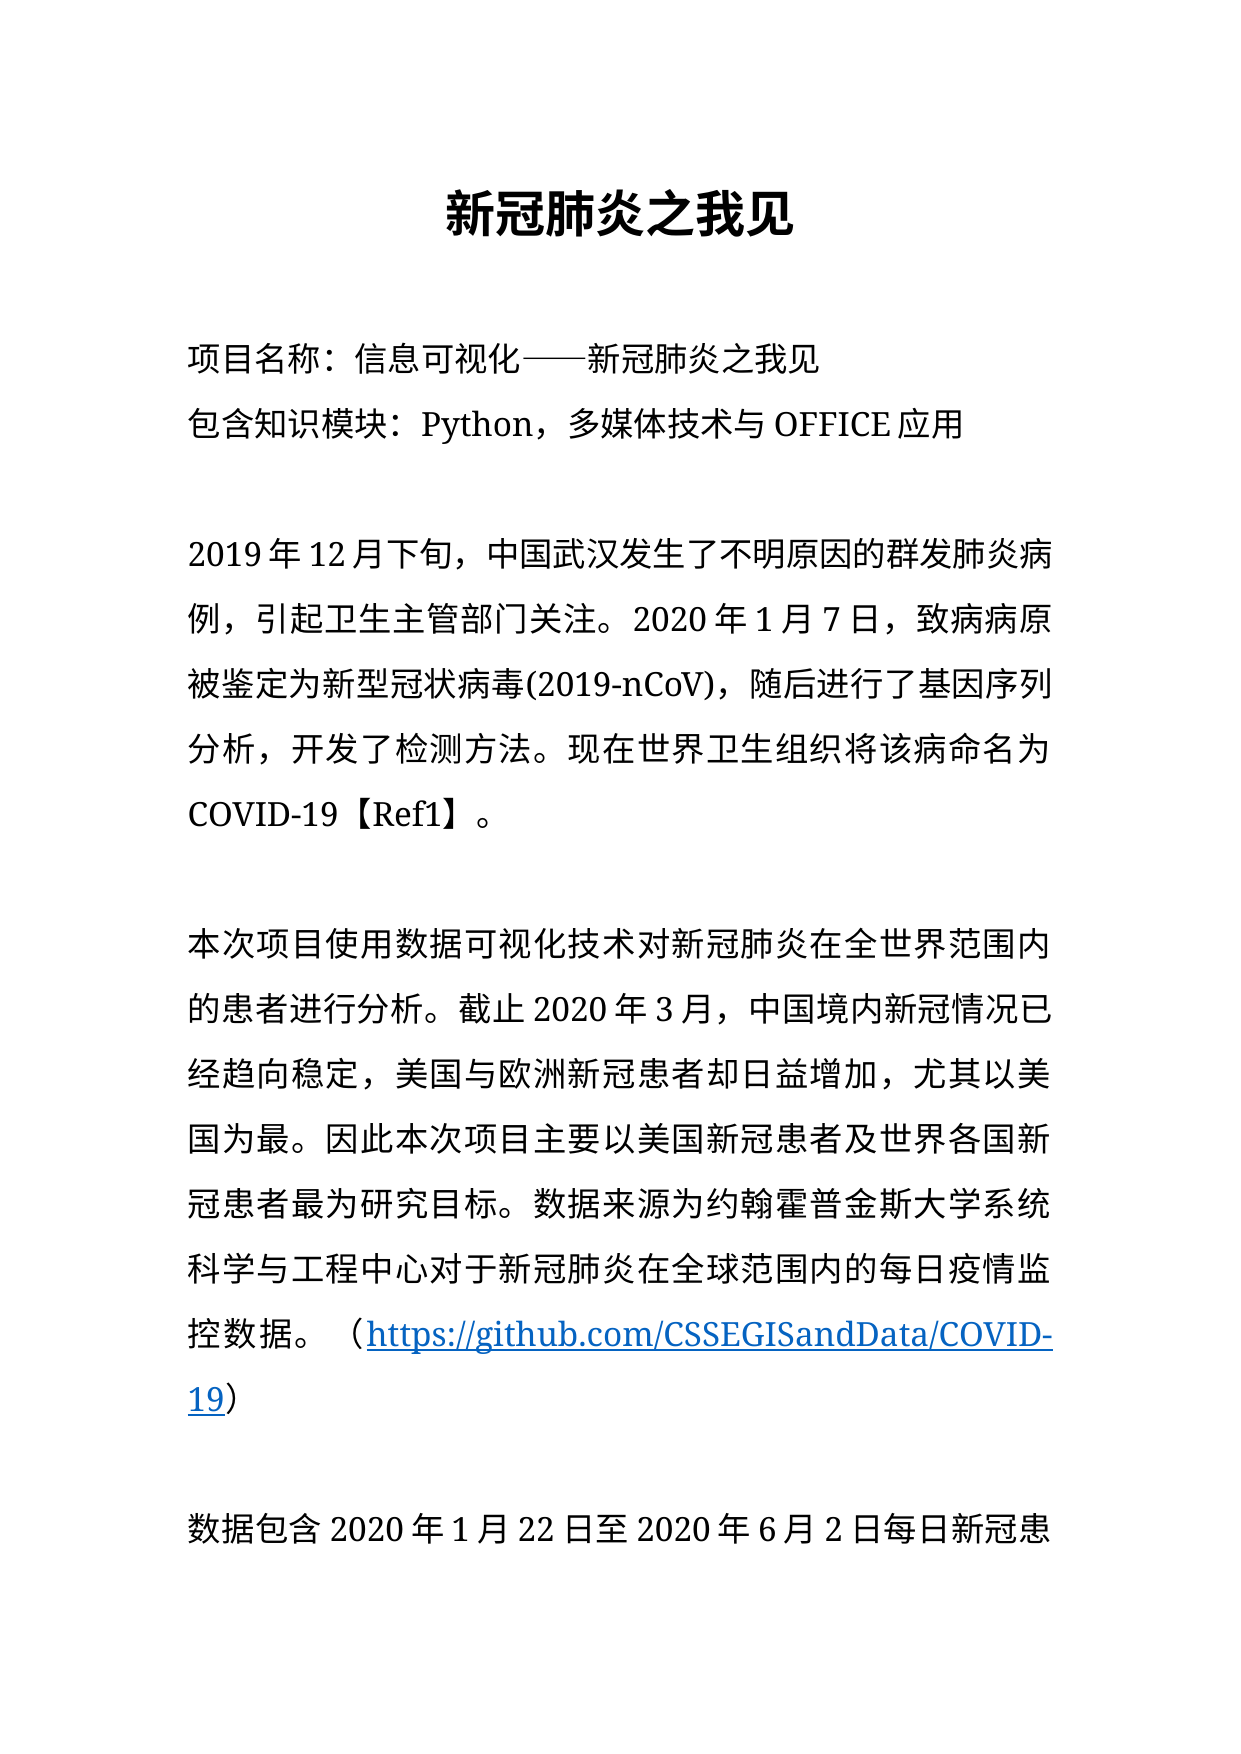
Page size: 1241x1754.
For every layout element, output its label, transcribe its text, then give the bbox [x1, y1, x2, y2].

text 包含知识模块：Python，多媒体技术与OFFICE应用 [187, 389, 1053, 454]
text 新冠肺炎之我见 [187, 162, 1053, 259]
text 项目名称：信息可视化——新冠肺炎之我见 [187, 324, 1053, 389]
text 本次项目使用数据可视化技术对新冠肺炎在全世界范围内的患者进行分析。截止2020年3月，中国境内新冠情况已经趋向稳定，美国与欧洲新冠患者却日益增加，尤其以美国为最。因此本次项目主要以美国新冠患者及世界各国新冠患者最为研究目标。数据来源为约翰霍普金斯大学系统科学与工程中心对于新冠肺炎在全球范围内的每日疫情监控数据。（https://github.com/CSSEGISandData/COVID-19） [187, 909, 1053, 1429]
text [187, 1494, 1053, 1559]
text 2019年12月下旬，中国武汉发生了不明原因的群发肺炎病例，引起卫生主管部门关注。2020年1月7日，致病病原被鉴定为新型冠状病毒(2019-nCoV)，随后进行了基因序列分析，开发了检测方法。现在世界卫生组织将该病命名为COVID-19【Ref1】。 [187, 519, 1053, 844]
